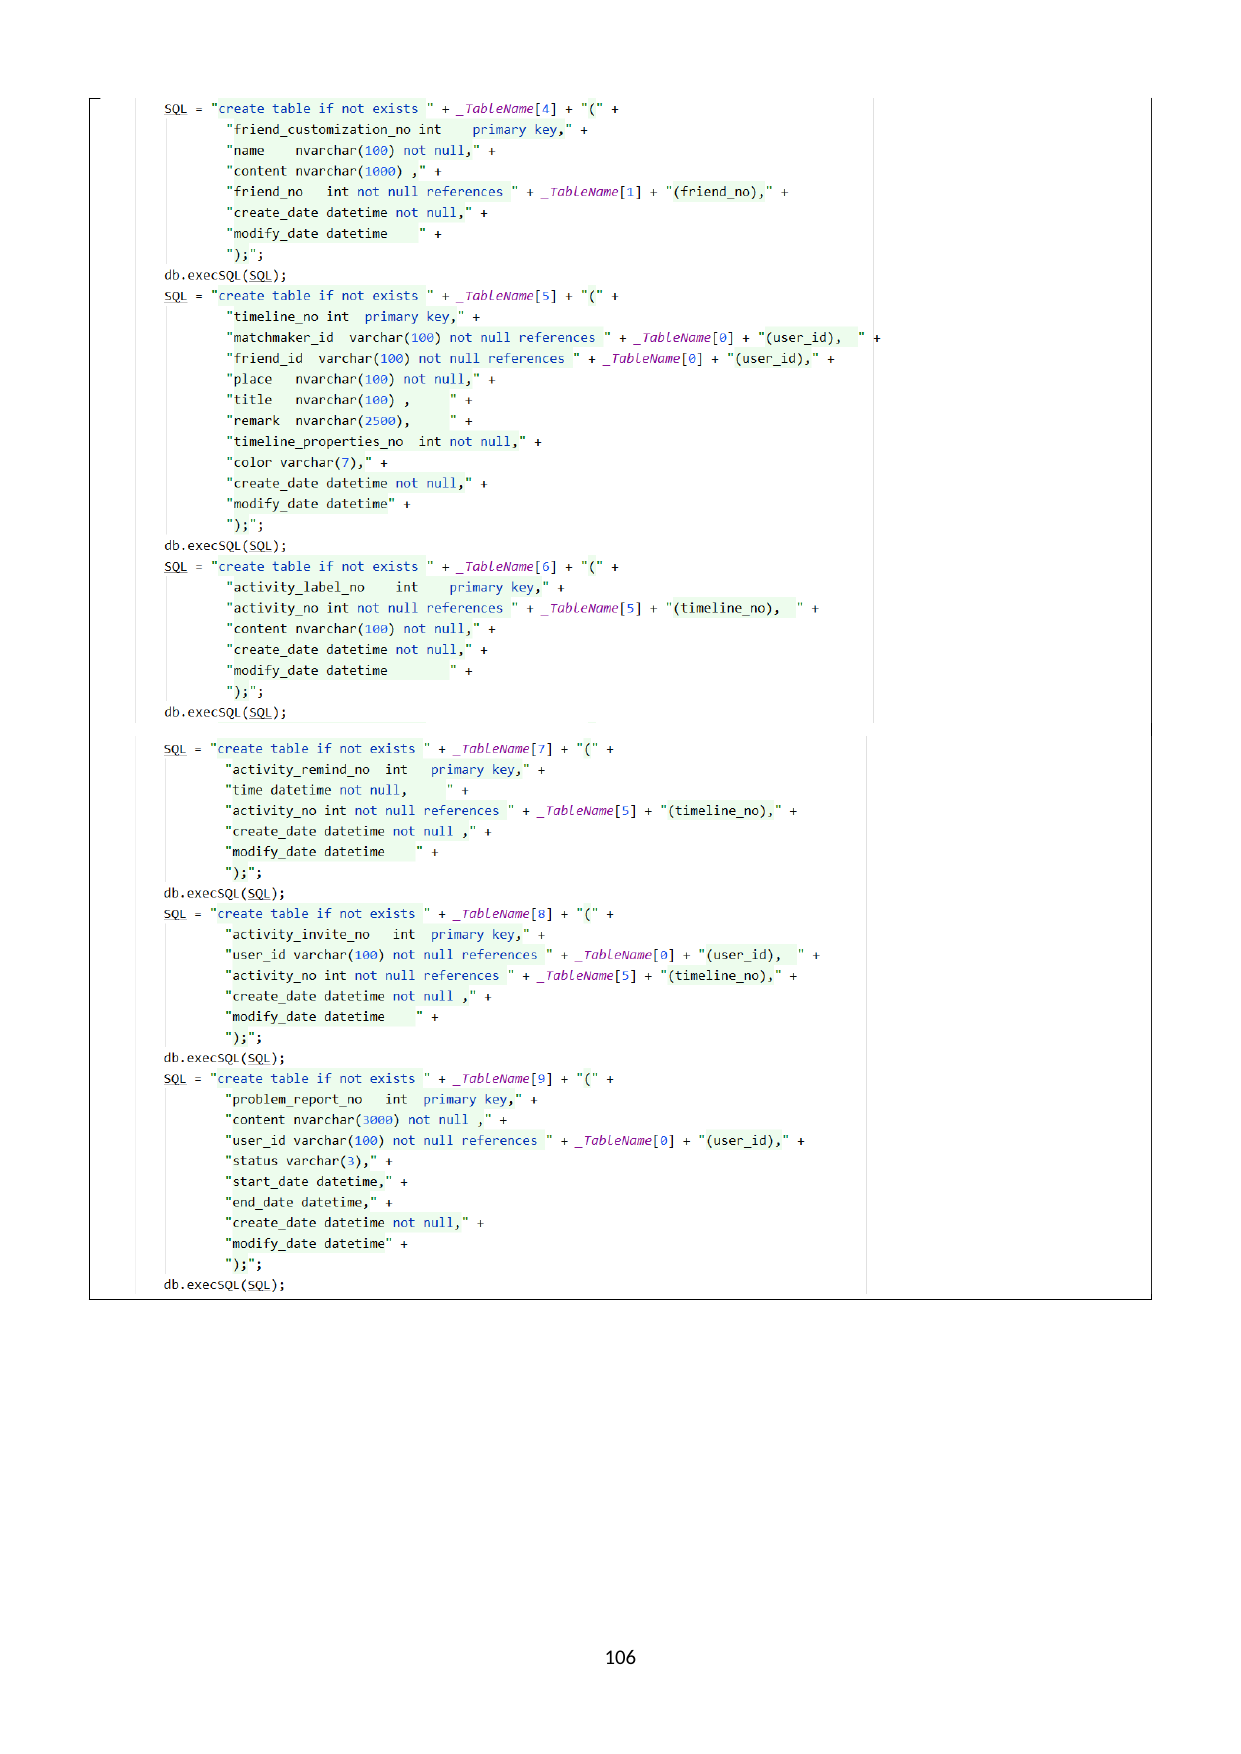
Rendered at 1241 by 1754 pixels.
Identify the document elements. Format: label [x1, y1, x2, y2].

picture [100, 736, 1152, 1294]
picture [100, 98, 1152, 723]
table_cell [90, 99, 1151, 1299]
